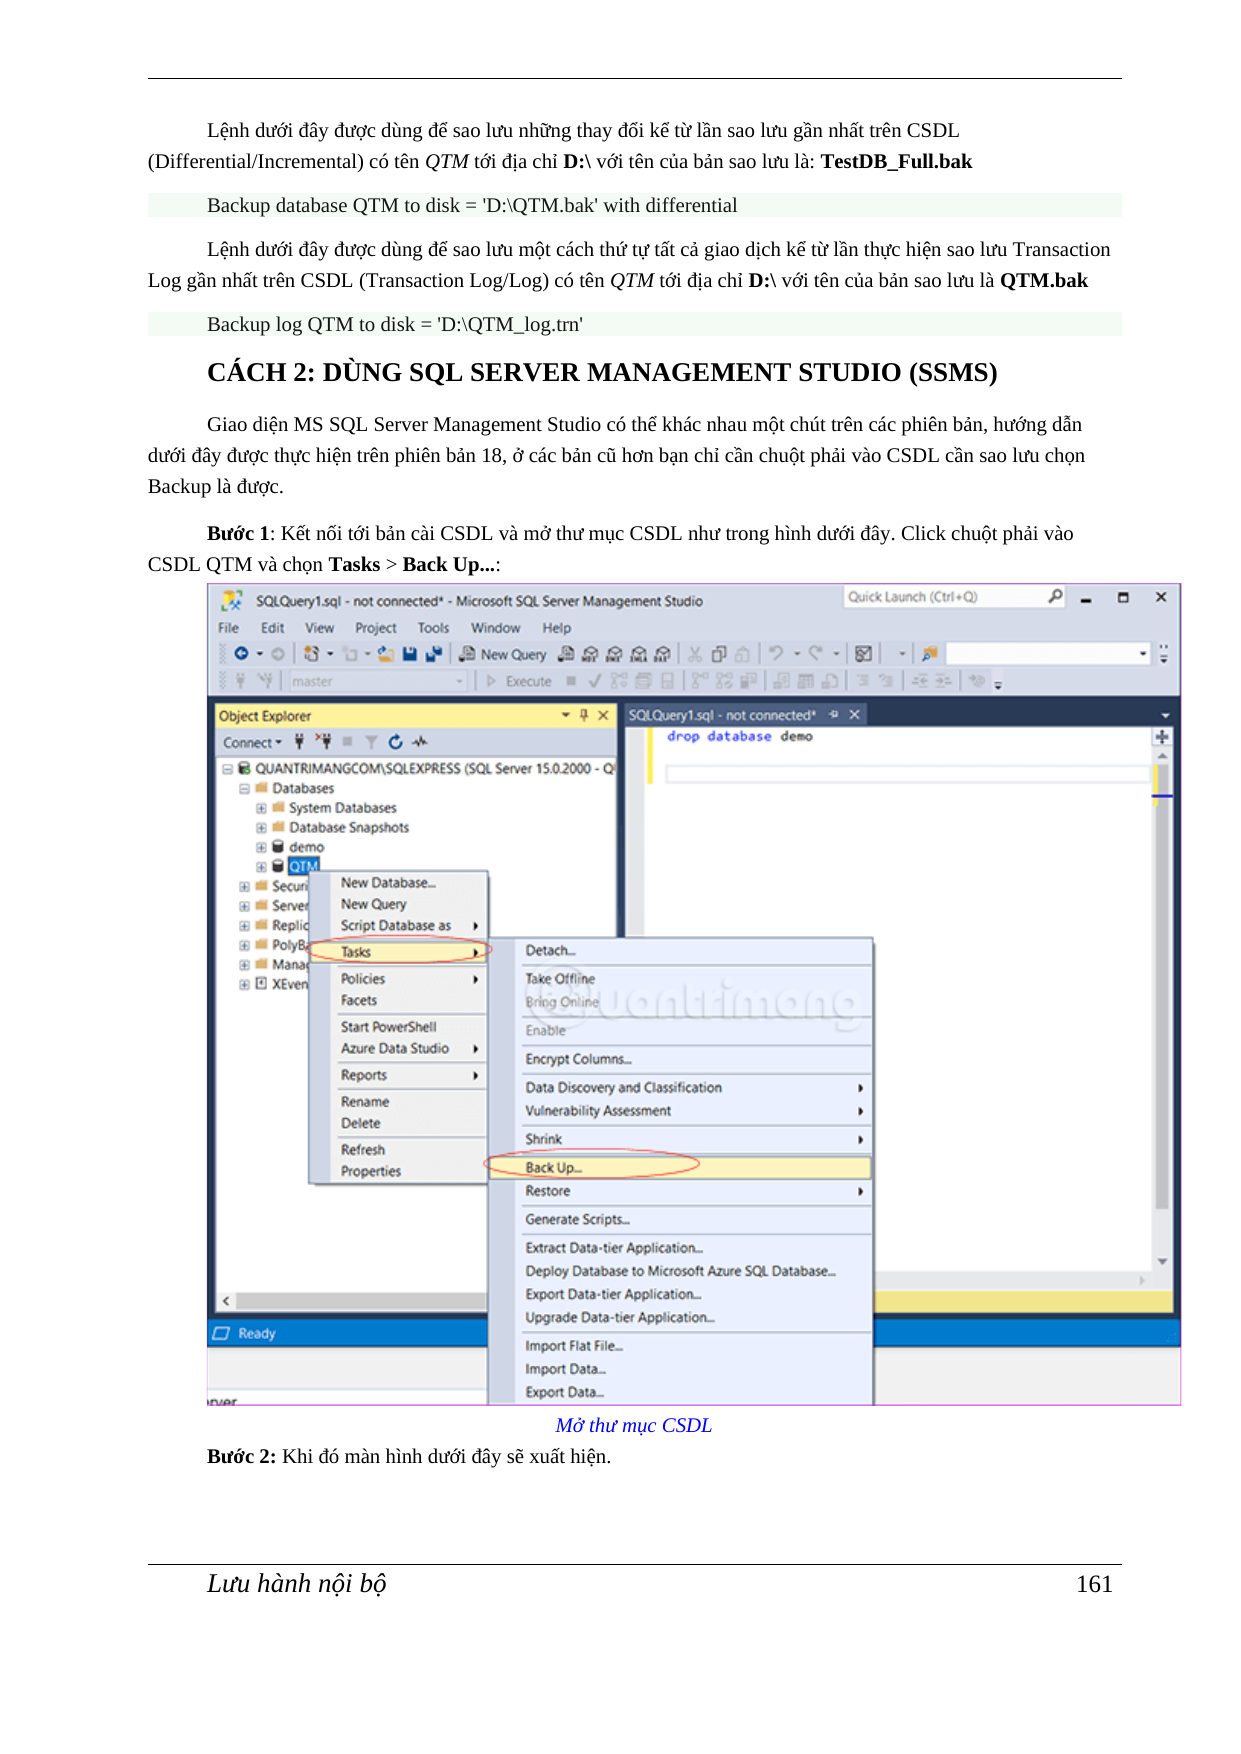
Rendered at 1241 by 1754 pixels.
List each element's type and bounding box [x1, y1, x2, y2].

picture [206, 583, 1182, 1406]
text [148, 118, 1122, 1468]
